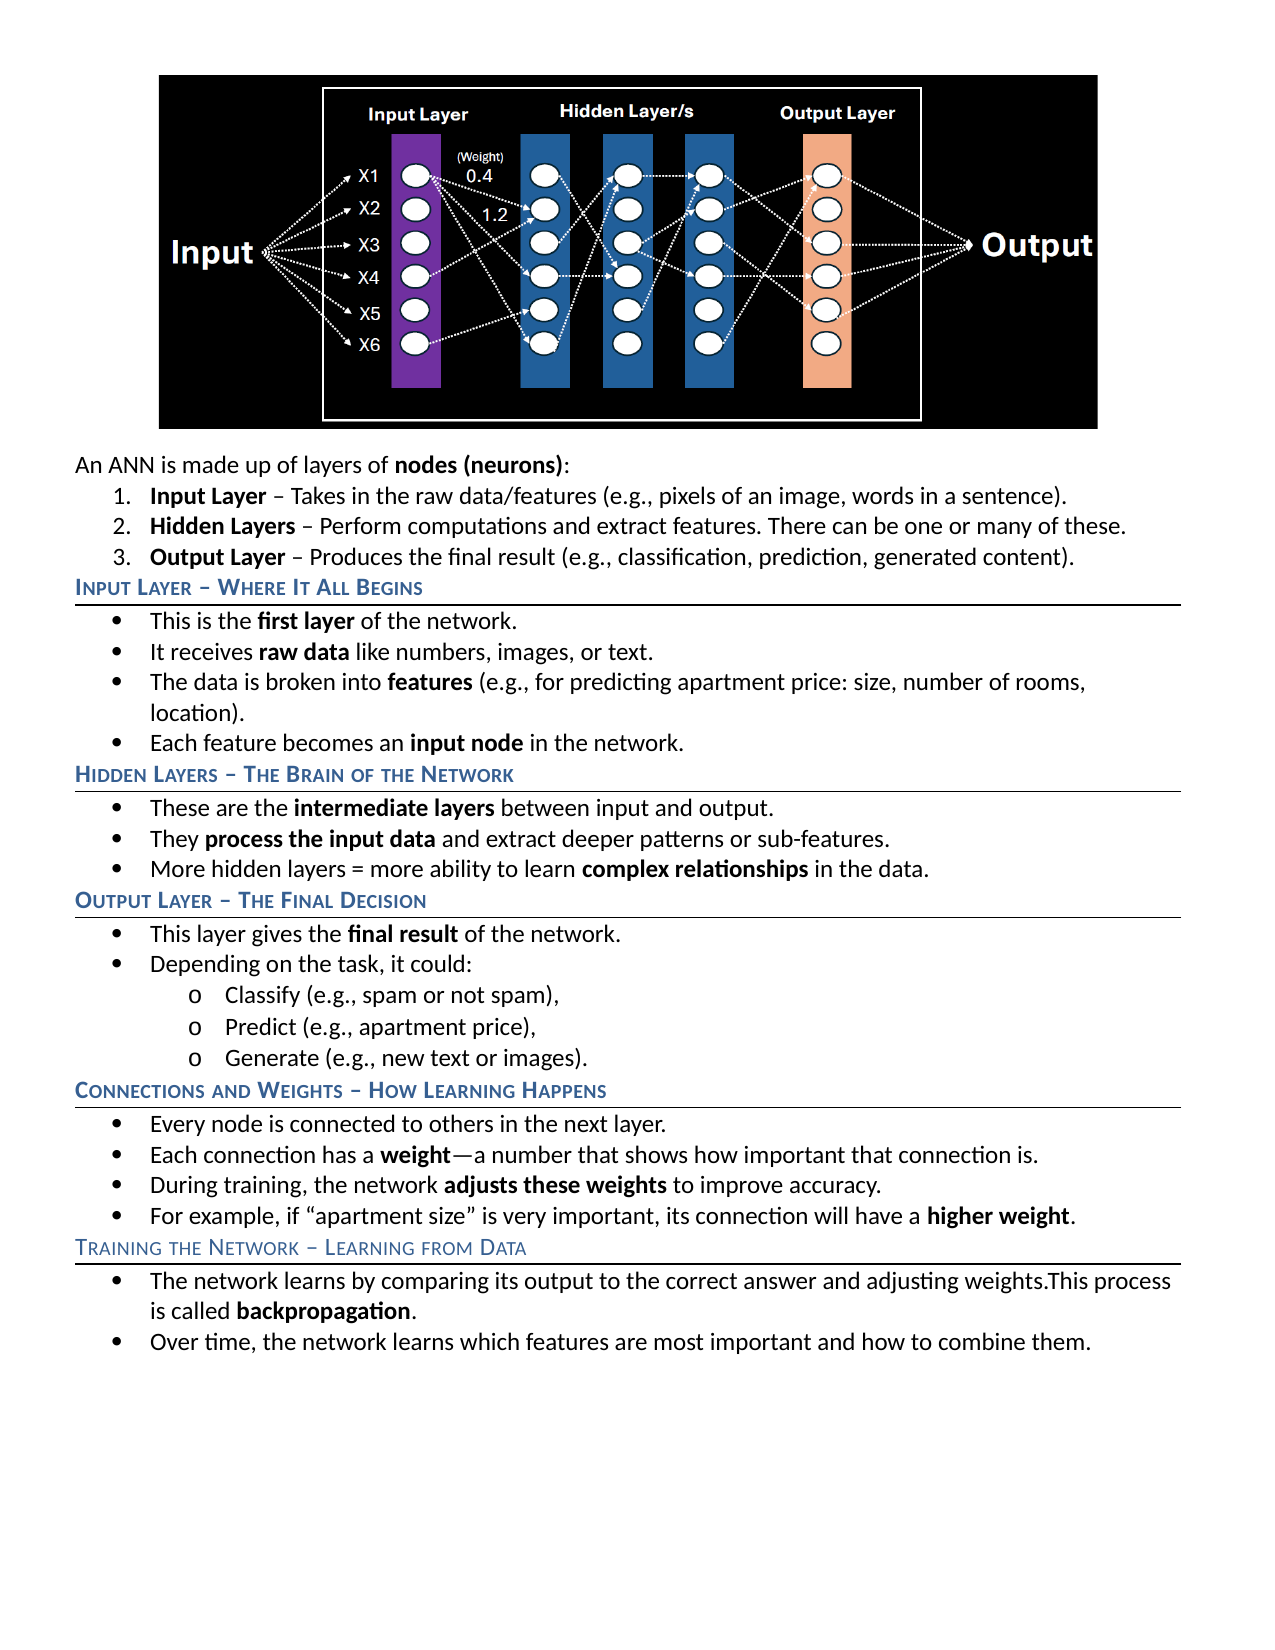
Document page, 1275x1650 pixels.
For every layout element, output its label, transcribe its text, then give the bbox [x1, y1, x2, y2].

list These are the intermediate layers between input and output. [112, 792, 1181, 823]
list This is the first layer of the network. [112, 606, 1181, 636]
text An ANN is made up of layers of nodes (neurons): [75, 449, 1181, 480]
list It receives raw data like numbers, images, or text. [112, 636, 1181, 667]
picture [158, 75, 1098, 429]
list Depending on the task, it could: [112, 948, 1181, 979]
list Generate (e.g., new text or images). [187, 1043, 1181, 1074]
text Training the Network – Learning from Data [75, 1231, 1181, 1263]
list Input Layer – Takes in the raw data/features (e.g., pixels of an image, words in a sentence). [112, 480, 1181, 510]
list Predict (e.g., apartment price), [187, 1011, 1181, 1043]
list During training, the network adjusts these weights to improve accuracy. [112, 1169, 1181, 1200]
list More hidden layers = more ability to learn complex relationships in the data. [112, 853, 1181, 884]
list For example, if “apartment size” is very important, its connection will have a higher weight. [112, 1200, 1181, 1231]
list Each connection has a weight—a number that shows how important that connection is. [112, 1139, 1181, 1169]
text Input Layer – Where It All Begins [75, 571, 1181, 604]
list Every node is connected to others in the next layer. [112, 1108, 1181, 1139]
text Hidden Layers – The Brain of the Network [75, 758, 1181, 791]
list Over time, the network learns which features are most important and how to combine them. [112, 1326, 1181, 1356]
list Classify (e.g., spam or not spam), [187, 979, 1181, 1011]
text Connections and Weights – How Learning Happens [75, 1074, 1181, 1107]
list Each feature becomes an input node in the network. [112, 728, 1181, 758]
text Output Layer – The Final Decision [75, 884, 1181, 917]
list This layer gives the final result of the network. [112, 918, 1181, 948]
list They process the input data and extract deeper patterns or sub-features. [112, 823, 1181, 853]
list Output Layer – Produces the final result (e.g., classification, prediction, generated content). [112, 541, 1181, 571]
list The network learns by comparing its output to the correct answer and adjusting weights.This process is called backpropagation. [112, 1265, 1181, 1326]
list The data is broken into features (e.g., for predicting apartment price: size, number of rooms, location). [112, 667, 1181, 728]
list Hidden Layers – Perform computations and extract features. There can be one or many of these. [112, 510, 1181, 541]
